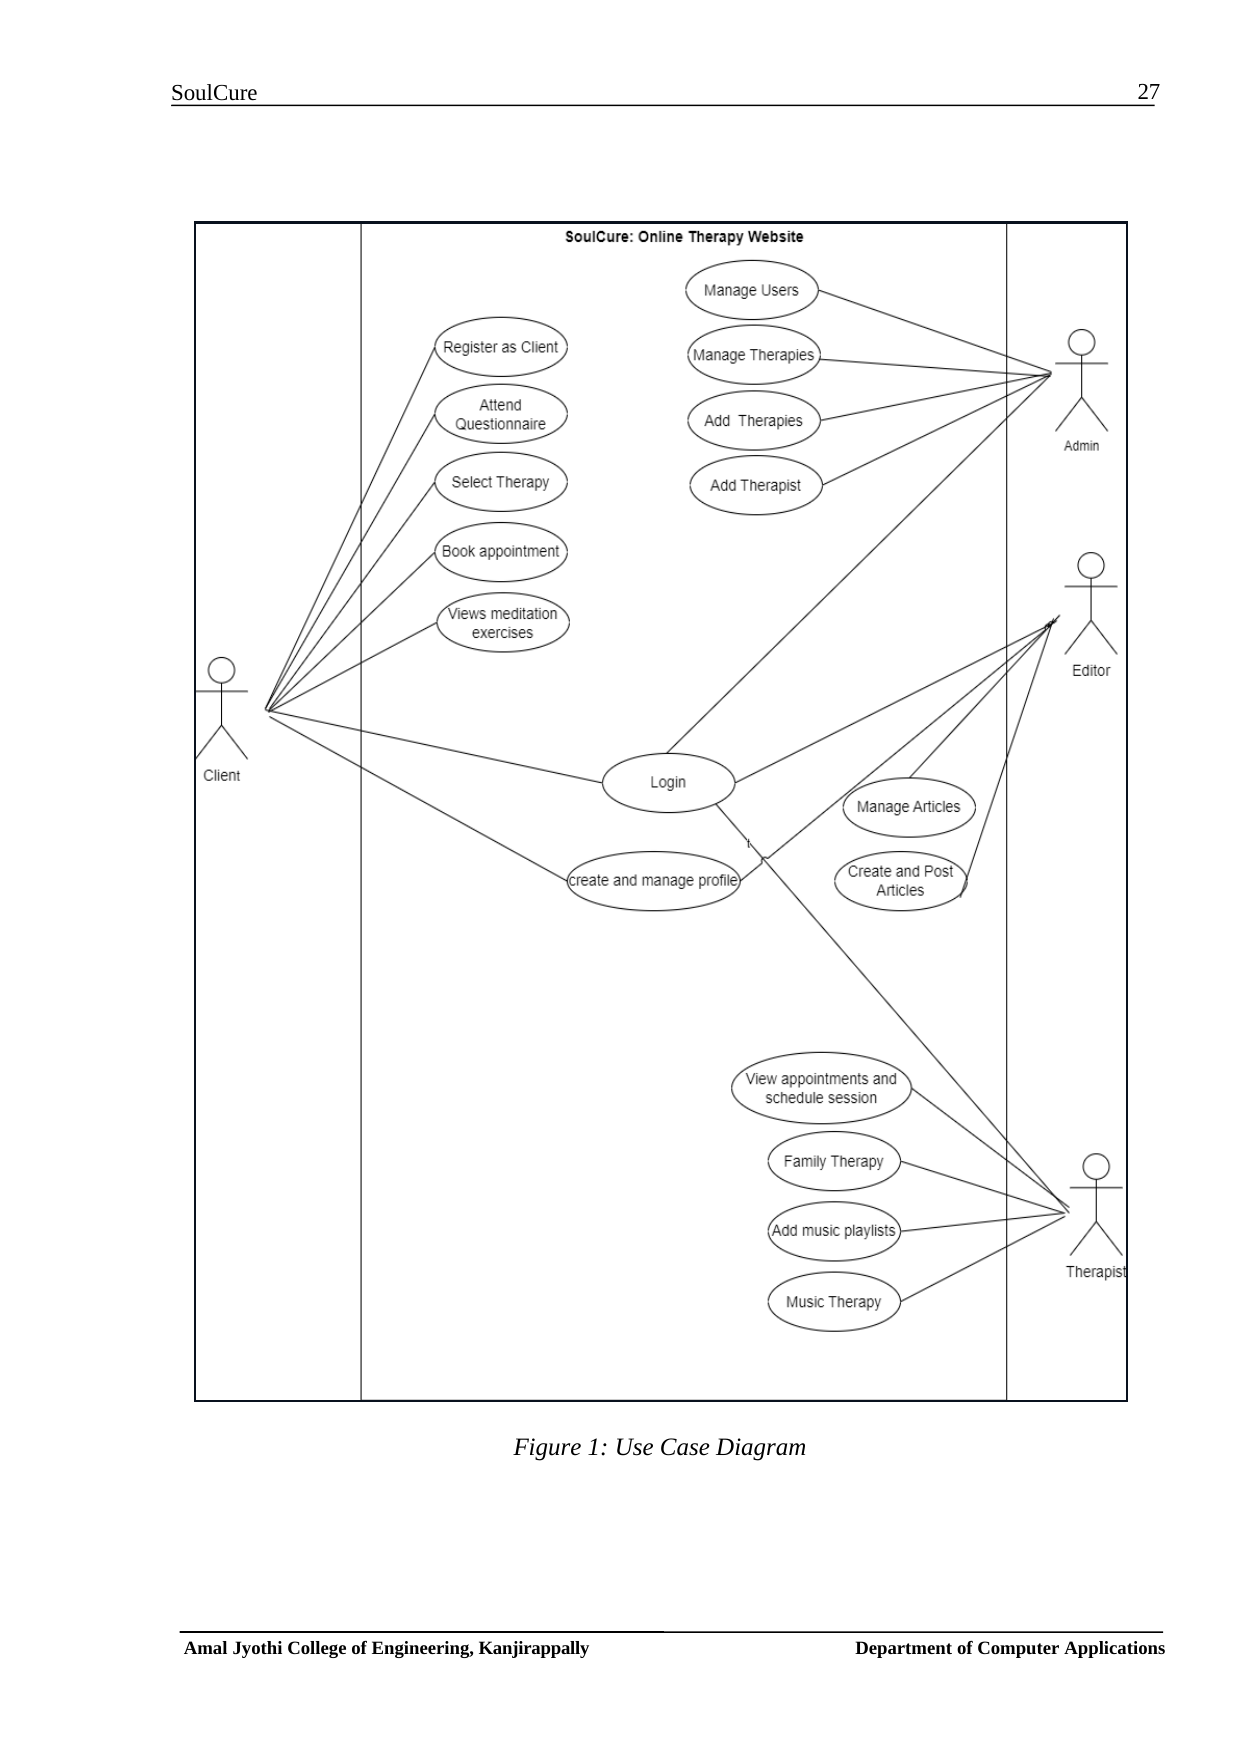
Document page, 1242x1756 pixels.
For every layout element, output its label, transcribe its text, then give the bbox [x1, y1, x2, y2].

picture [196, 224, 1126, 1400]
text Figure 1: Use Case Diagram [169, 1432, 1153, 1461]
